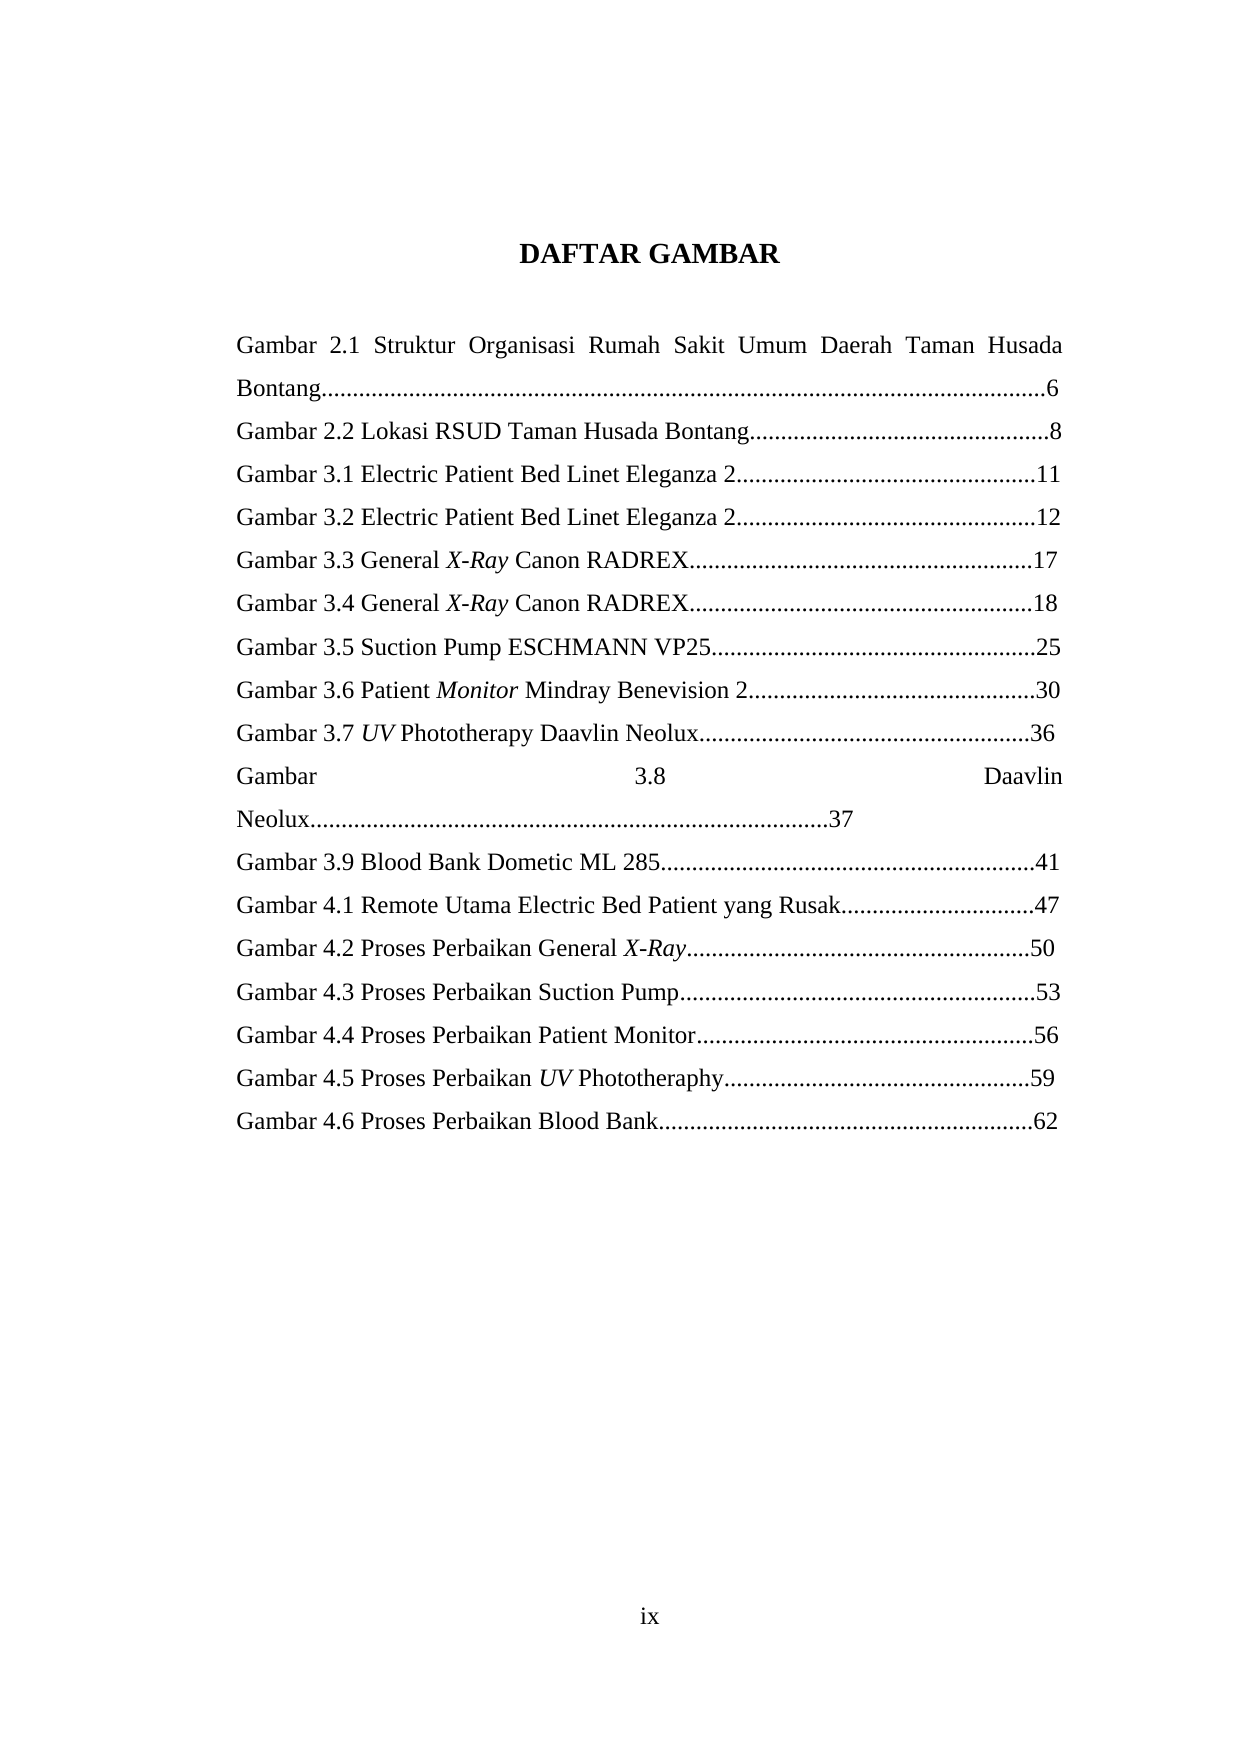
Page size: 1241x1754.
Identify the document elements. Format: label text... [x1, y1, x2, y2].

text Gambar 3.2 Electric Patient Bed Linet Eleganza 2................................................12 [236, 502, 1063, 531]
text Gambar 3.8 Daavlin Neolux...................................................................................37 [236, 761, 1063, 833]
text Gambar 4.5 Proses Perbaikan UV Phototheraphy.................................................59 [236, 1063, 1063, 1092]
text Gambar 4.3 Proses Perbaikan Suction Pump.........................................................53 [236, 977, 1063, 1005]
text Gambar 3.5 Suction Pump ESCHMANN VP25....................................................25 [236, 632, 1063, 660]
text Gambar 4.6 Proses Perbaikan Blood Bank............................................................62 [236, 1106, 1063, 1135]
text Gambar 2.1 Struktur Organisasi Rumah Sakit Umum Daerah Taman Husada Bontang....................................................................................................................6 [236, 330, 1063, 402]
text DAFTAR GAMBAR [236, 236, 1063, 270]
text Gambar 4.4 Proses Perbaikan Patient Monitor......................................................56 [236, 1020, 1063, 1048]
text Gambar 3.1 Electric Patient Bed Linet Eleganza 2................................................11 [236, 459, 1063, 488]
text Gambar 3.3 General X-Ray Canon RADREX.......................................................17 [236, 545, 1063, 574]
text Gambar 2.2 Lokasi RSUD Taman Husada Bontang................................................8 [236, 416, 1063, 445]
text Gambar 3.9 Blood Bank Dometic ML 285............................................................41 [236, 847, 1063, 876]
text Gambar 4.2 Proses Perbaikan General X-Ray.......................................................50 [236, 933, 1063, 962]
text Gambar 3.4 General X-Ray Canon RADREX.......................................................18 [236, 588, 1063, 617]
text Gambar 3.7 UV Phototherapy Daavlin Neolux.....................................................36 [236, 718, 1063, 747]
text Gambar 4.1 Remote Utama Electric Bed Patient yang Rusak...............................47 [236, 890, 1063, 919]
text Gambar 3.6 Patient Monitor Mindray Benevision 2..............................................30 [236, 675, 1063, 703]
